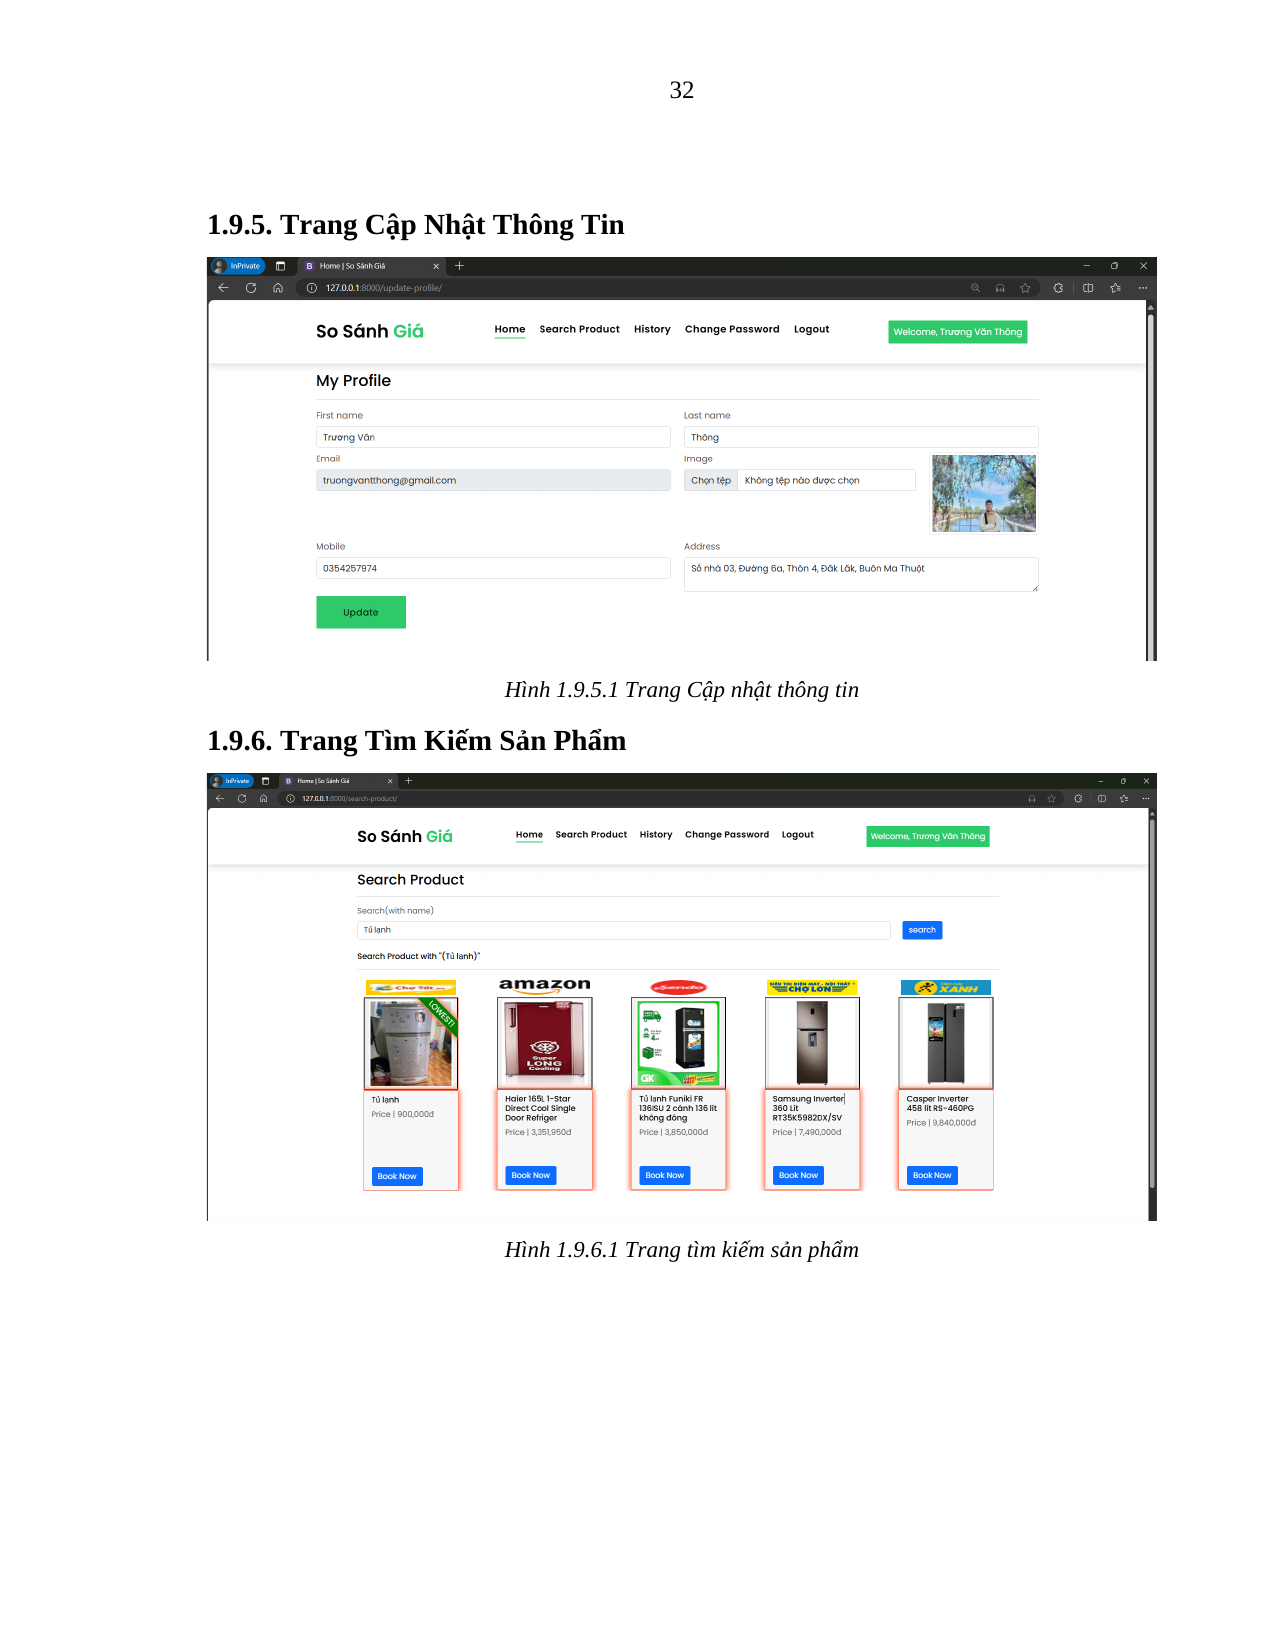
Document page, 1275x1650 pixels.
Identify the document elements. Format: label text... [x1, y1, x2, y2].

text 1.9.5. Trang Cập Nhật Thông Tin [207, 207, 1126, 240]
text 1.9.6. Trang Tìm Kiếm Sản Phẩm [207, 723, 1126, 757]
text Hình 1.9.6.1 Trang tìm kiếm sản phẩm [207, 1236, 1157, 1262]
text Hình 1.9.5.1 Trang Cập nhật thông tin [207, 677, 1157, 703]
picture [206, 257, 1157, 661]
picture [206, 773, 1157, 1221]
